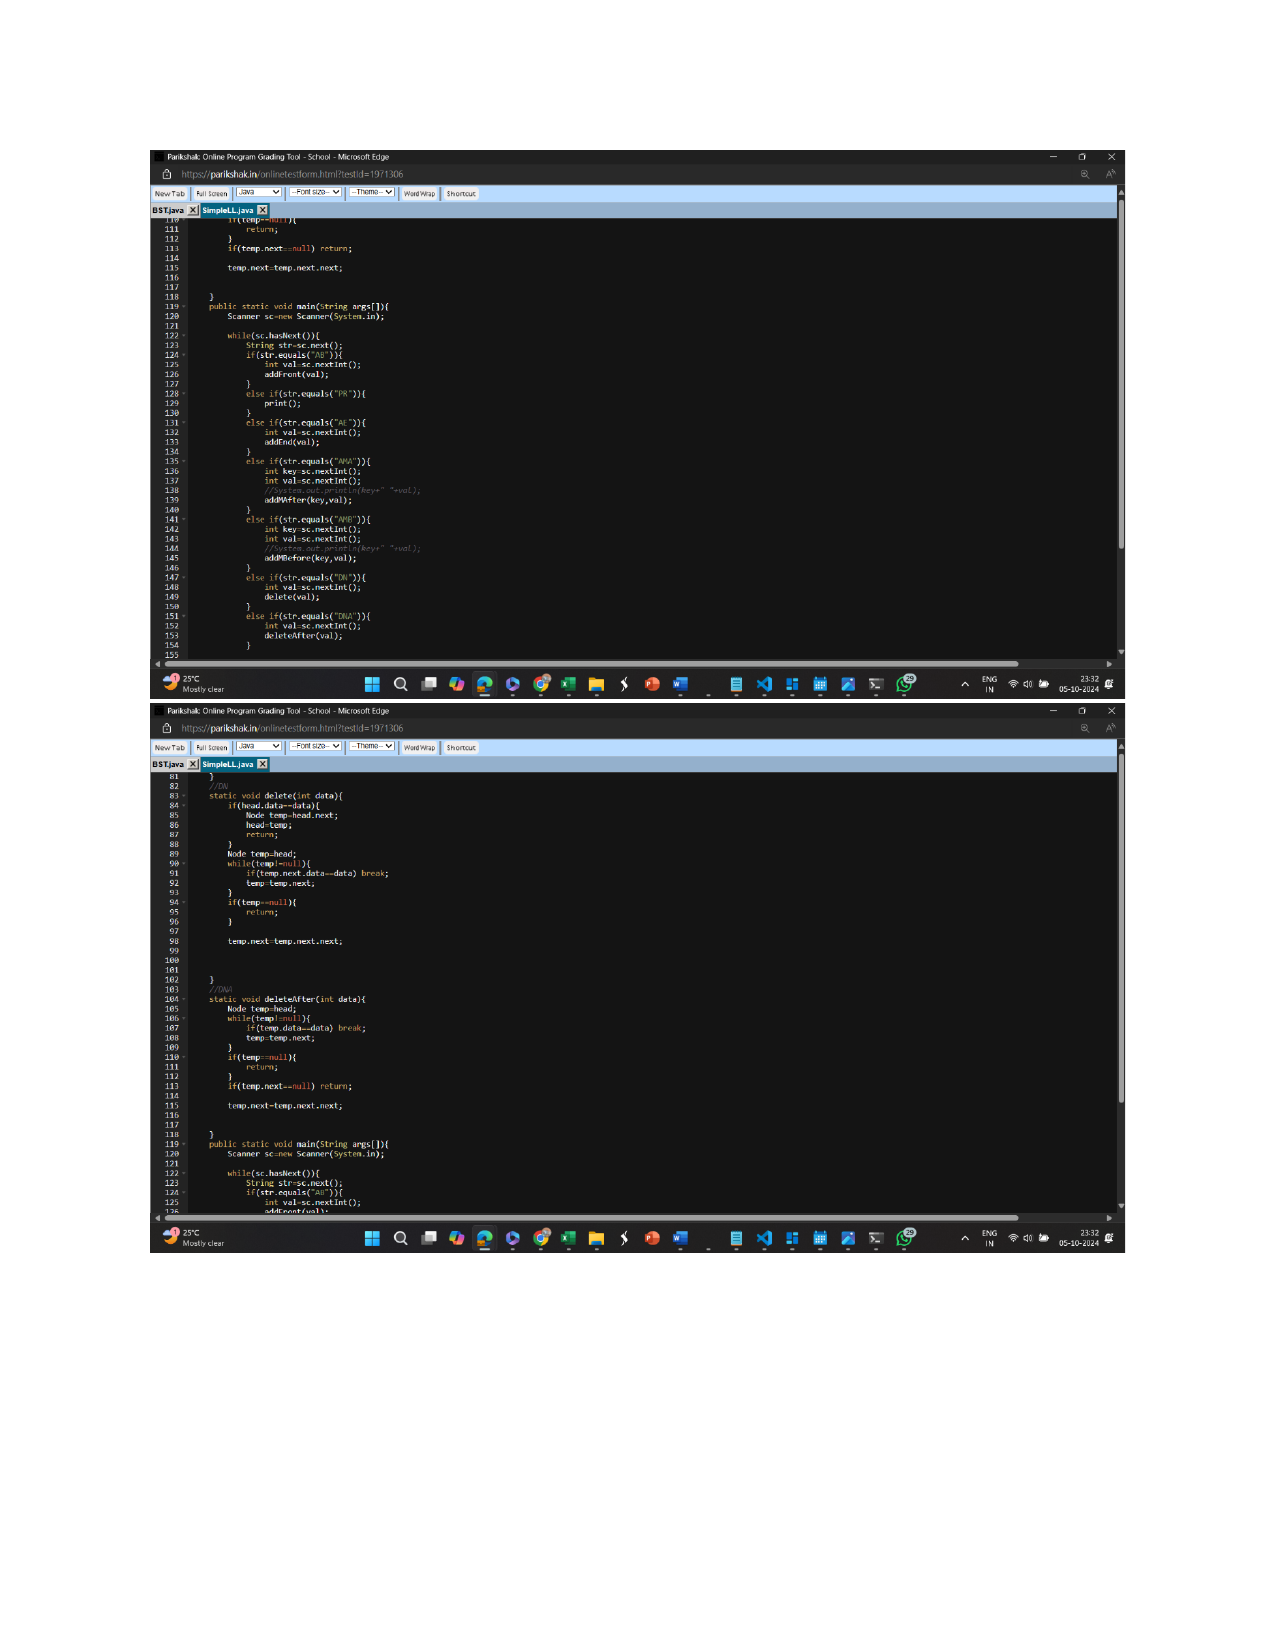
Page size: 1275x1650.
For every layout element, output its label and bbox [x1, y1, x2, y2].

picture [150, 150, 1125, 699]
picture [150, 703, 1125, 1253]
